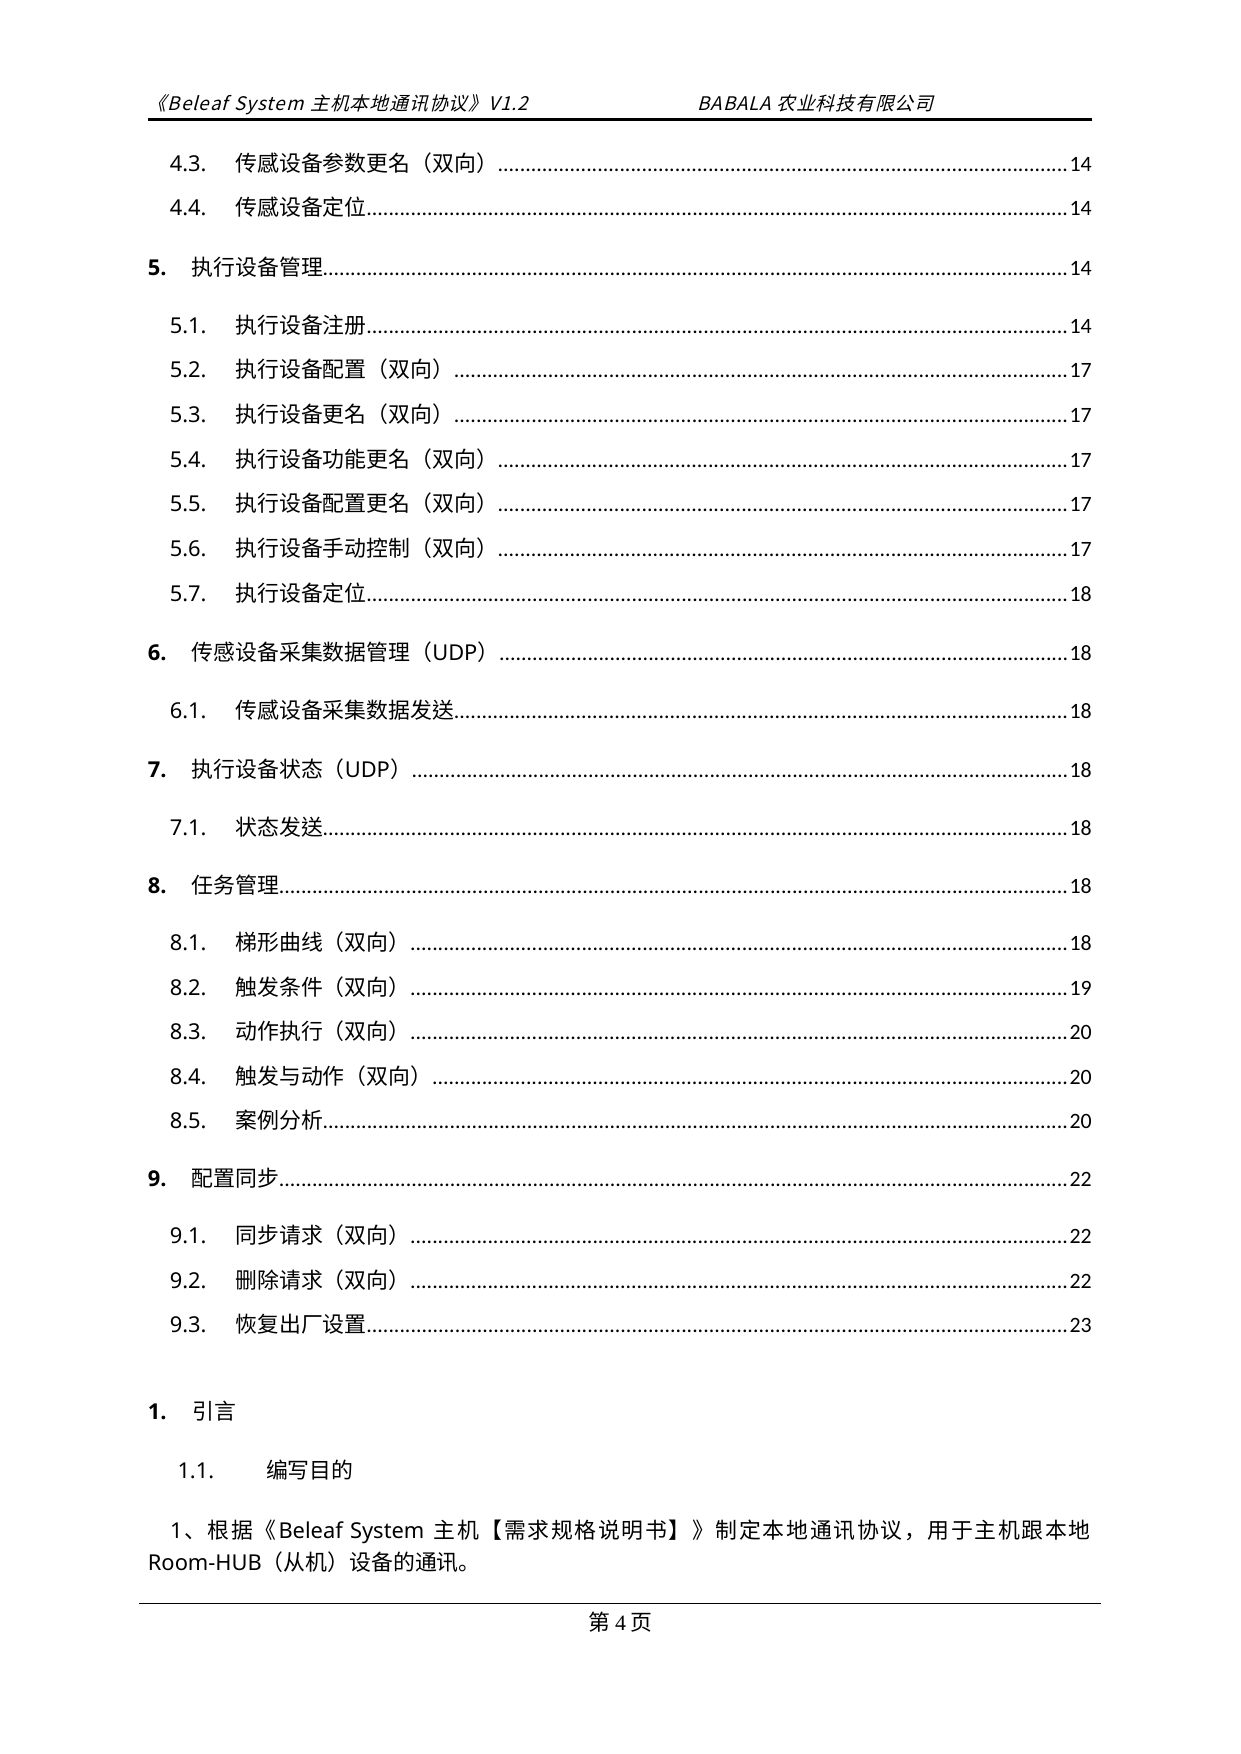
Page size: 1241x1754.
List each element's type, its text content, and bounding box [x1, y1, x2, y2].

text 7.1. 状态发送 18 [169, 812, 1092, 842]
text 5.3. 执行设备更名（双向） 17 [169, 399, 1092, 429]
text 9.3. 恢复出厂设置 23 [169, 1309, 1092, 1339]
text 5.7. 执行设备定位 18 [169, 578, 1092, 608]
text 7. 执行设备状态（UDP） 18 [148, 752, 1092, 784]
text 5.1. 执行设备注册 14 [169, 310, 1092, 339]
text 8.5. 案例分析 20 [169, 1106, 1092, 1135]
text 5.6. 执行设备手动控制（双向） 17 [169, 533, 1092, 563]
text 4.3. 传感设备参数更名（双向） 14 [169, 148, 1092, 177]
subtitle 引言 [148, 1396, 1092, 1426]
subtitle 编写目的 [177, 1453, 1092, 1485]
text 9.2. 删除请求（双向） 22 [169, 1264, 1092, 1294]
text 5.2. 执行设备配置（双向） 17 [169, 354, 1092, 384]
text 6. 传感设备采集数据管理（UDP） 18 [148, 635, 1092, 667]
text 4.4. 传感设备定位 14 [169, 192, 1092, 222]
text 8.3. 动作执行（双向） 20 [169, 1016, 1092, 1046]
text 8.2. 触发条件（双向） 19 [169, 971, 1092, 1001]
text 1、根据《Beleaf System 主机【需求规格说明书】》制定本地通讯协议，用于主机跟本地Room-HUB（从机）设备的通讯。 [148, 1513, 1092, 1577]
text 8.4. 触发与动作（双向） 20 [169, 1061, 1092, 1091]
text 8. 任务管理 18 [148, 869, 1092, 899]
text 8.1. 梯形曲线（双向） 18 [169, 927, 1092, 957]
text 6.1. 传感设备采集数据发送 18 [169, 695, 1092, 725]
text 9.1. 同步请求（双向） 22 [169, 1220, 1092, 1250]
text 5. 执行设备管理 14 [148, 249, 1092, 281]
text 5.4. 执行设备功能更名（双向） 17 [169, 444, 1092, 473]
text 9. 配置同步 22 [148, 1163, 1092, 1192]
text 5.5. 执行设备配置更名（双向） 17 [169, 488, 1092, 518]
